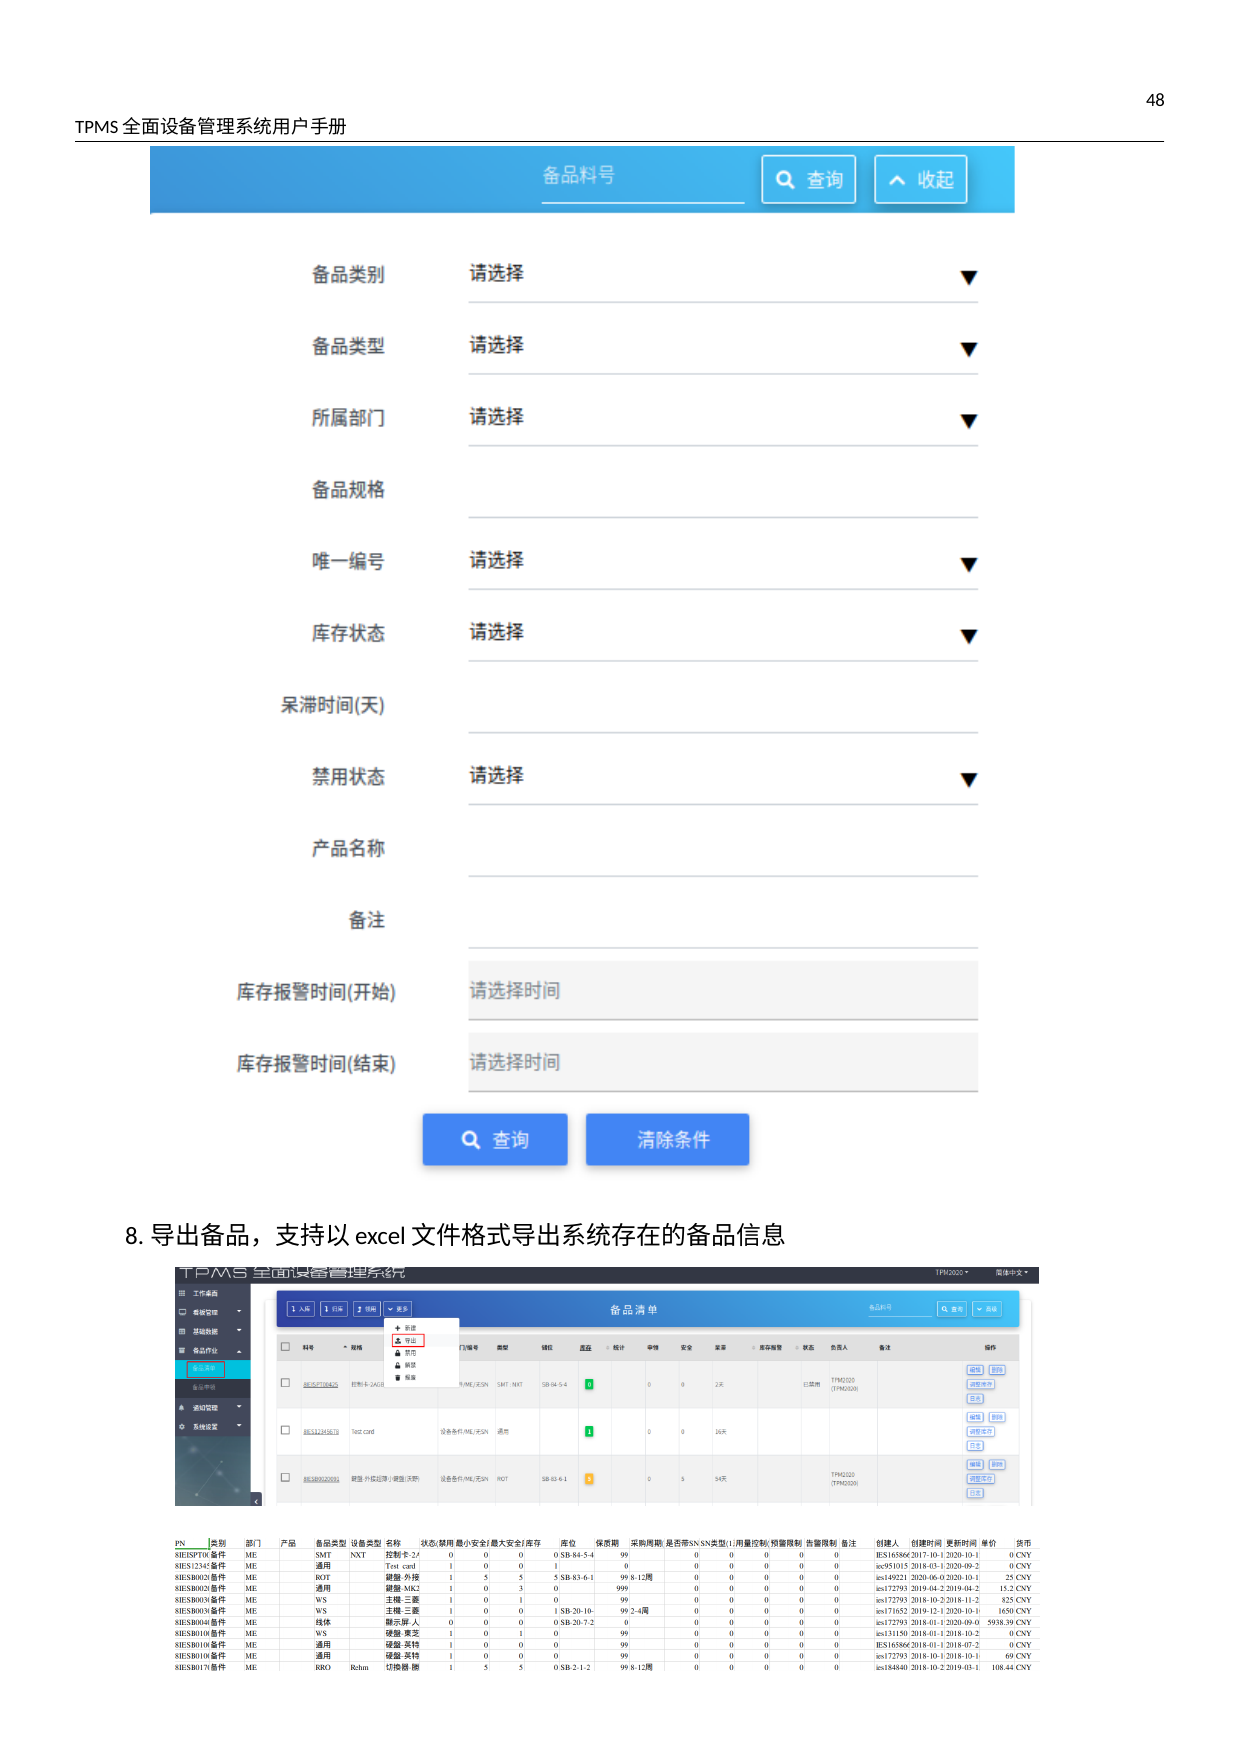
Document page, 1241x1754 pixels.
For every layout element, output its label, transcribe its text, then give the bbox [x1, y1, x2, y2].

picture [175, 1267, 1039, 1506]
list 导出备品，支持以excel文件格式导出系统存在的备品信息 [75, 1199, 1164, 1267]
picture [150, 146, 1015, 1181]
picture [175, 1538, 1040, 1671]
